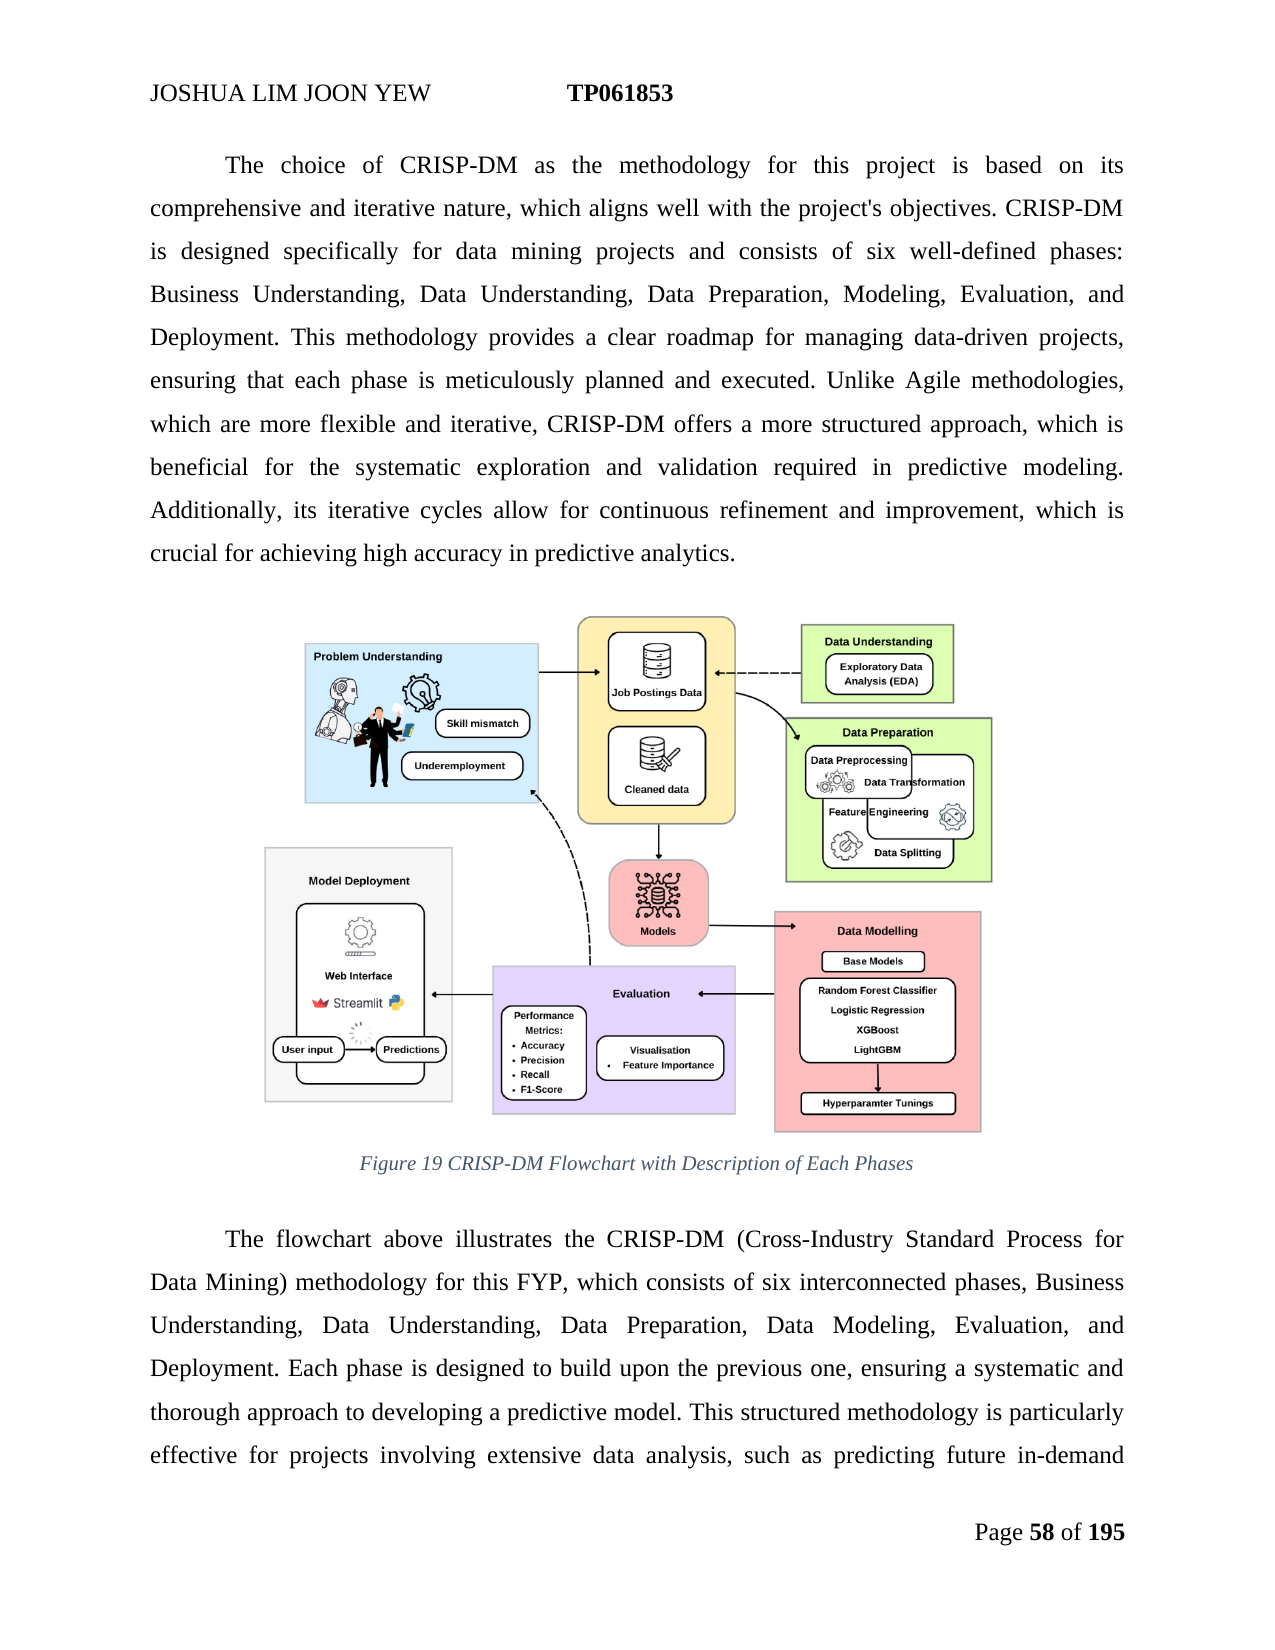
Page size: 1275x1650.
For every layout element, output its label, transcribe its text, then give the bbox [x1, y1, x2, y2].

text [150, 1224, 1125, 1468]
text Figure 19 CRISP-DM Flowchart with Description of Each Phases [150, 1151, 1125, 1174]
text The choice of CRISP-DM as the methodology for this project is based on its comprehensive and iterative nature, which aligns well with the project's objectives. CRISP-DM is designed specifically for data mining projects and consists of six well-defined phases: Business Understanding, Data Understanding, Data Preparation, Modeling, Evaluation, and Deployment. This methodology provides a clear roadmap for managing data-driven projects, ensuring that each phase is meticulously planned and executed. Unlike Agile methodologies, which are more flexible and iterative, CRISP-DM offers a more structured approach, which is beneficial for the systematic exploration and validation required in predictive modeling. Additionally, its iterative cycles allow for continuous refinement and improvement, which is crucial for achieving high accuracy in predictive analytics. [150, 150, 1125, 567]
picture [234, 602, 1040, 1151]
